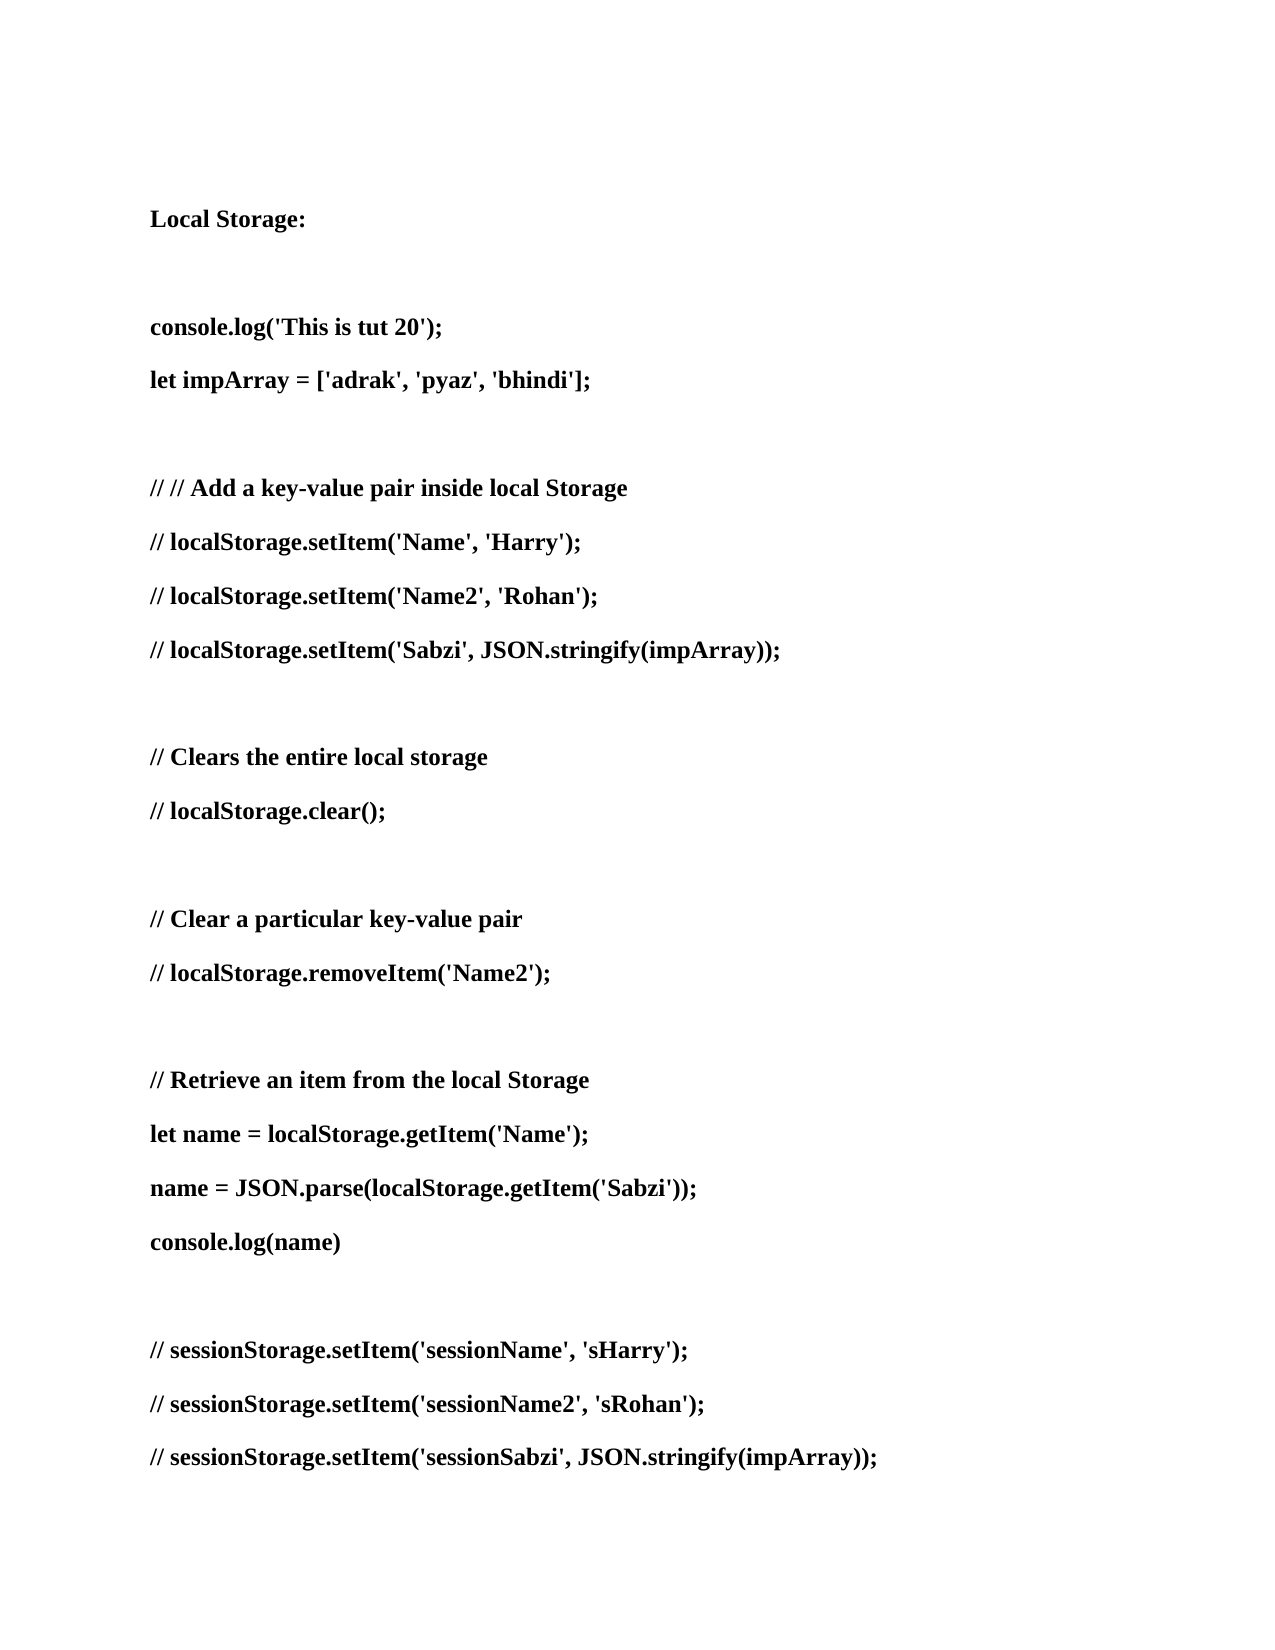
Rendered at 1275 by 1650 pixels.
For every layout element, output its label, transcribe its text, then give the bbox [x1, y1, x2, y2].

text // localStorage.clear(); [150, 796, 1125, 825]
text // // Add a key-value pair inside local Storage [150, 473, 1125, 502]
text // localStorage.setItem('Name', 'Harry'); [150, 527, 1125, 556]
text // Retrieve an item from the local Storage [150, 1066, 1125, 1094]
text // localStorage.setItem('Sabzi', JSON.stringify(impArray)); [150, 635, 1125, 663]
text // localStorage.setItem('Name2', 'Rohan'); [150, 581, 1125, 609]
text let impArray = ['adrak', 'pyaz', 'bhindi']; [150, 365, 1125, 394]
text // Clears the entire local storage [150, 742, 1125, 771]
text Local Storage: [150, 204, 1125, 233]
text // sessionStorage.setItem('sessionName2', 'sRohan'); [150, 1389, 1125, 1417]
text // sessionStorage.setItem('sessionSabzi', JSON.stringify(impArray)); [150, 1442, 1125, 1471]
text name = JSON.parse(localStorage.getItem('Sabzi')); [150, 1173, 1125, 1202]
text // localStorage.removeItem('Name2'); [150, 958, 1125, 987]
text // sessionStorage.setItem('sessionName', 'sHarry'); [150, 1335, 1125, 1363]
text console.log(name) [150, 1227, 1125, 1256]
text console.log('This is tut 20'); [150, 312, 1125, 340]
text // Clear a particular key-value pair [150, 904, 1125, 933]
text let name = localStorage.getItem('Name'); [150, 1119, 1125, 1148]
